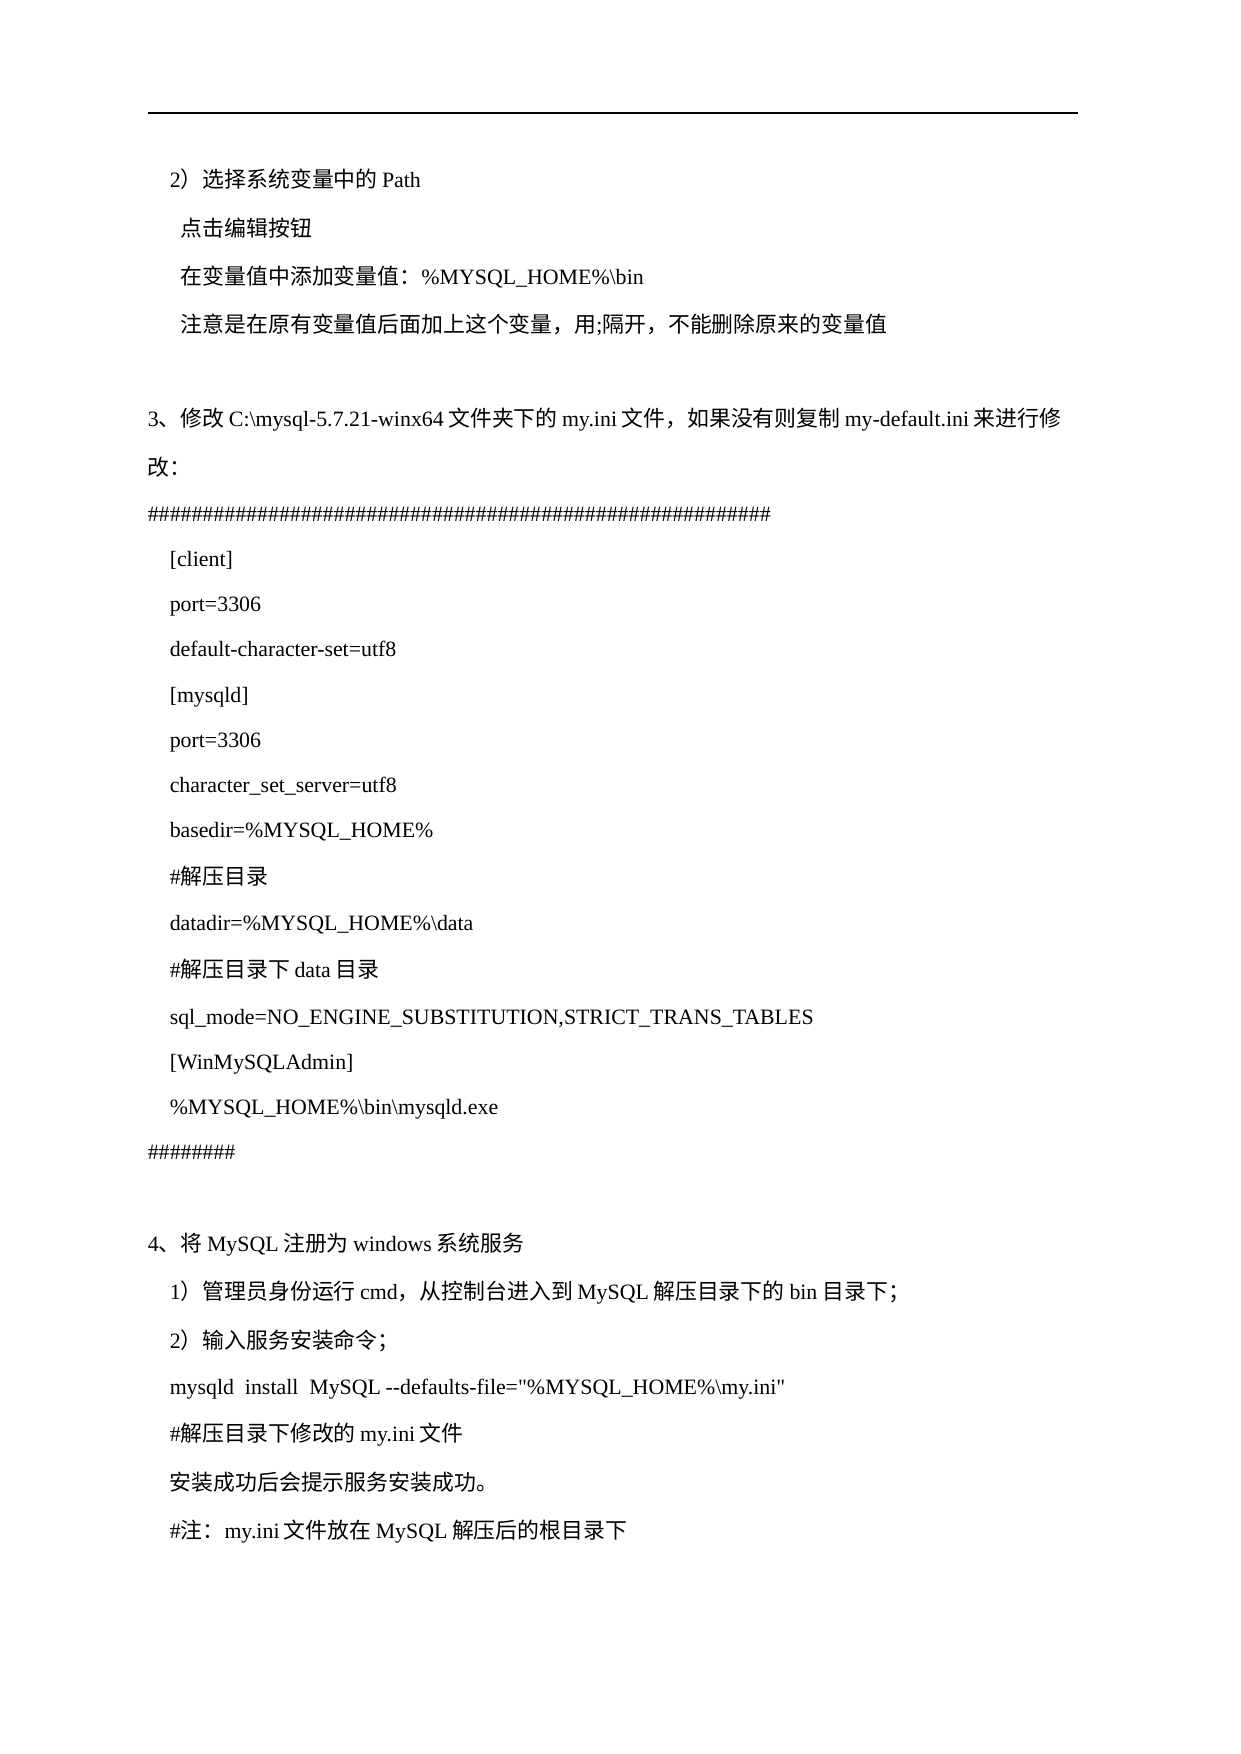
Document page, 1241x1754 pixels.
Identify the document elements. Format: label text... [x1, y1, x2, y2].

text ######################################################### [148, 497, 1078, 530]
text [client] [148, 543, 1078, 575]
text ######## [148, 1135, 1078, 1168]
text default-character-set=utf8 [148, 633, 1078, 665]
text port=3306 [148, 723, 1078, 756]
text datadir=%MYSQL_HOME%\data [148, 907, 1078, 939]
text 2）输入服务安装命令； [148, 1322, 1078, 1355]
text #注：my.ini文件放在MySQL解压后的根目录下 [148, 1512, 1078, 1545]
text 在变量值中添加变量值：%MYSQL_HOME%\bin [148, 259, 1078, 291]
text #解压目录下data目录 [148, 952, 1078, 984]
text 注意是在原有变量值后面加上这个变量，用;隔开，不能删除原来的变量值 [148, 307, 1078, 339]
text port=3306 [148, 588, 1078, 620]
text #解压目录下修改的my.ini文件 [148, 1416, 1078, 1448]
text 安装成功后会提示服务安装成功。 [148, 1464, 1078, 1497]
text character_set_server=utf8 [148, 768, 1078, 801]
text 点击编辑按钮 [148, 210, 1078, 243]
text [WinMySQLAdmin] [148, 1045, 1078, 1078]
text 4、将MySQL注册为windows系统服务 [148, 1226, 1078, 1258]
text %MYSQL_HOME%\bin\mysqld.exe [148, 1090, 1078, 1123]
text basedir=%MYSQL_HOME% [148, 813, 1078, 846]
text sql_mode=NO_ENGINE_SUBSTITUTION,STRICT_TRANS_TABLES [148, 1000, 1078, 1033]
text #解压目录 [148, 858, 1078, 891]
text mysqld install MySQL --defaults-file="%MYSQL_HOME%\my.ini" [148, 1371, 1078, 1403]
text [mysqld] [148, 678, 1078, 710]
text 1）管理员身份运行cmd，从控制台进入到MySQL解压目录下的 bin 目录下； [148, 1274, 1078, 1306]
text 3、修改C:\mysql-5.7.21-winx64文件夹下的my.ini文件，如果没有则复制my-default.ini来进行修改： [148, 400, 1078, 482]
text 2）选择系统变量中的Path [148, 162, 1078, 194]
